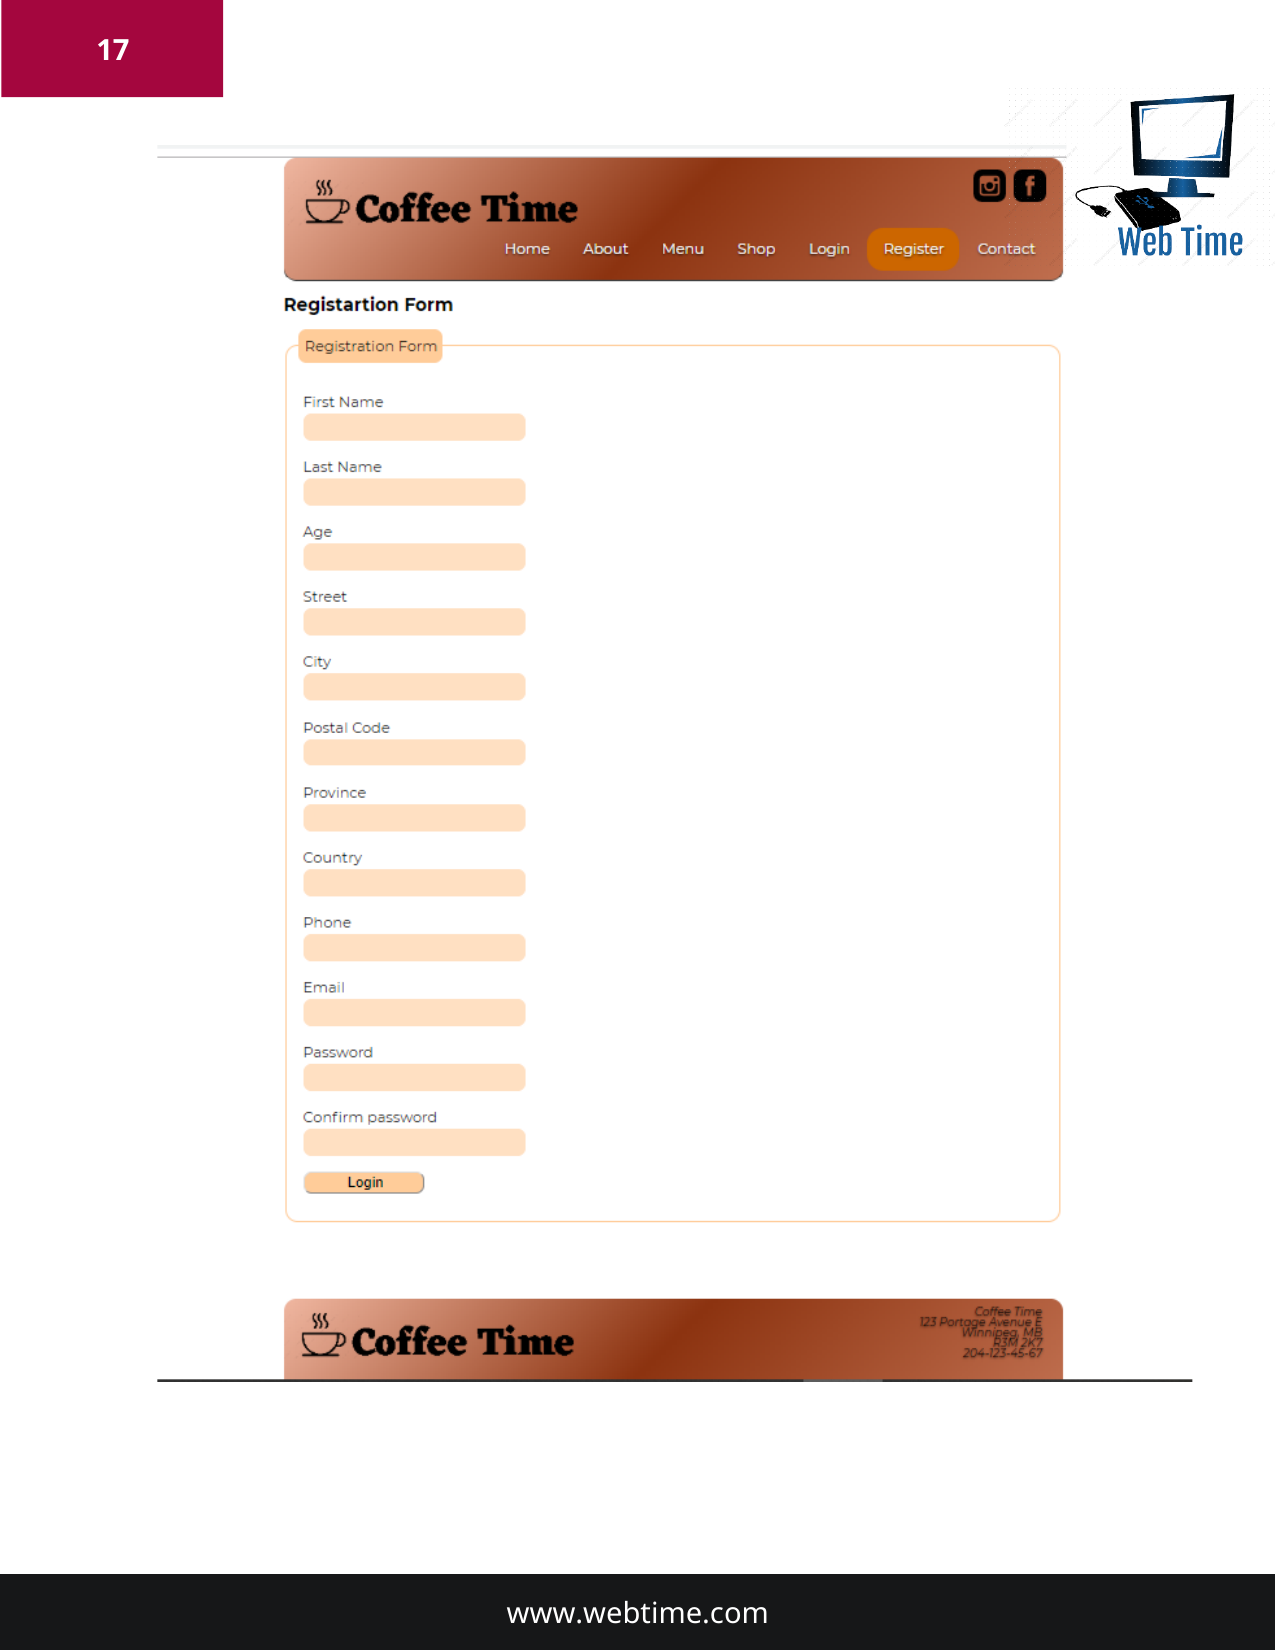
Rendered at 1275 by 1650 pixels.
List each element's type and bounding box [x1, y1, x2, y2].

picture [157, 83, 1275, 1382]
